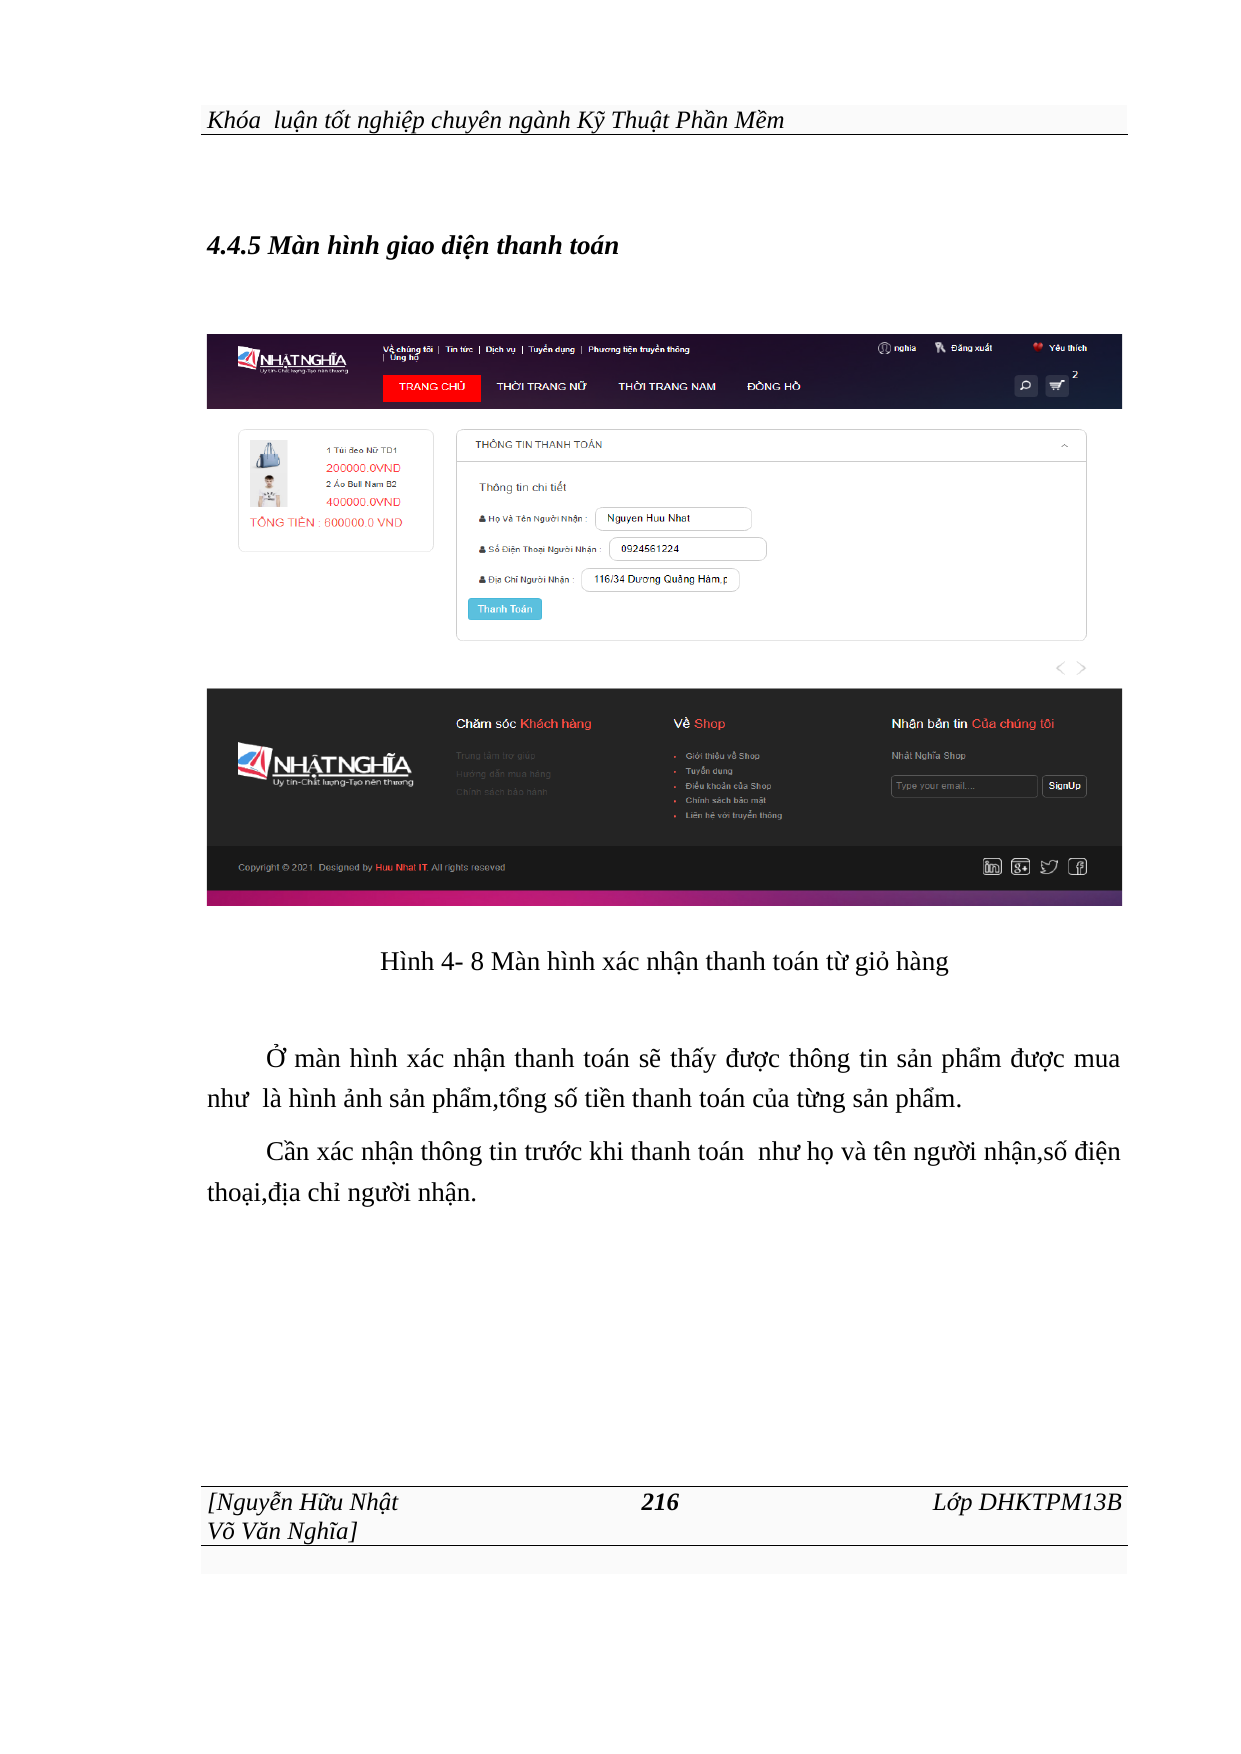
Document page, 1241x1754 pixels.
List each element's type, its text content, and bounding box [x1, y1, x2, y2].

subtitle Màn hình giao diện thanh toán [207, 229, 1122, 260]
text Cần xác nhận thông tin trước khi thanh toán như họ và tên người nhận,số điện thoại,địa chỉ người nhận. [207, 1135, 1122, 1207]
text Hình 4- 8 Màn hình xác nhận thanh toán từ giỏ hàng [207, 946, 1122, 977]
text Ở màn hình xác nhận thanh toán sẽ thấy được thông tin sản phẩm được mua như là hình ảnh sản phẩm,tổng số tiền thanh toán của từng sản phẩm. [207, 1042, 1122, 1114]
picture [206, 334, 1123, 906]
